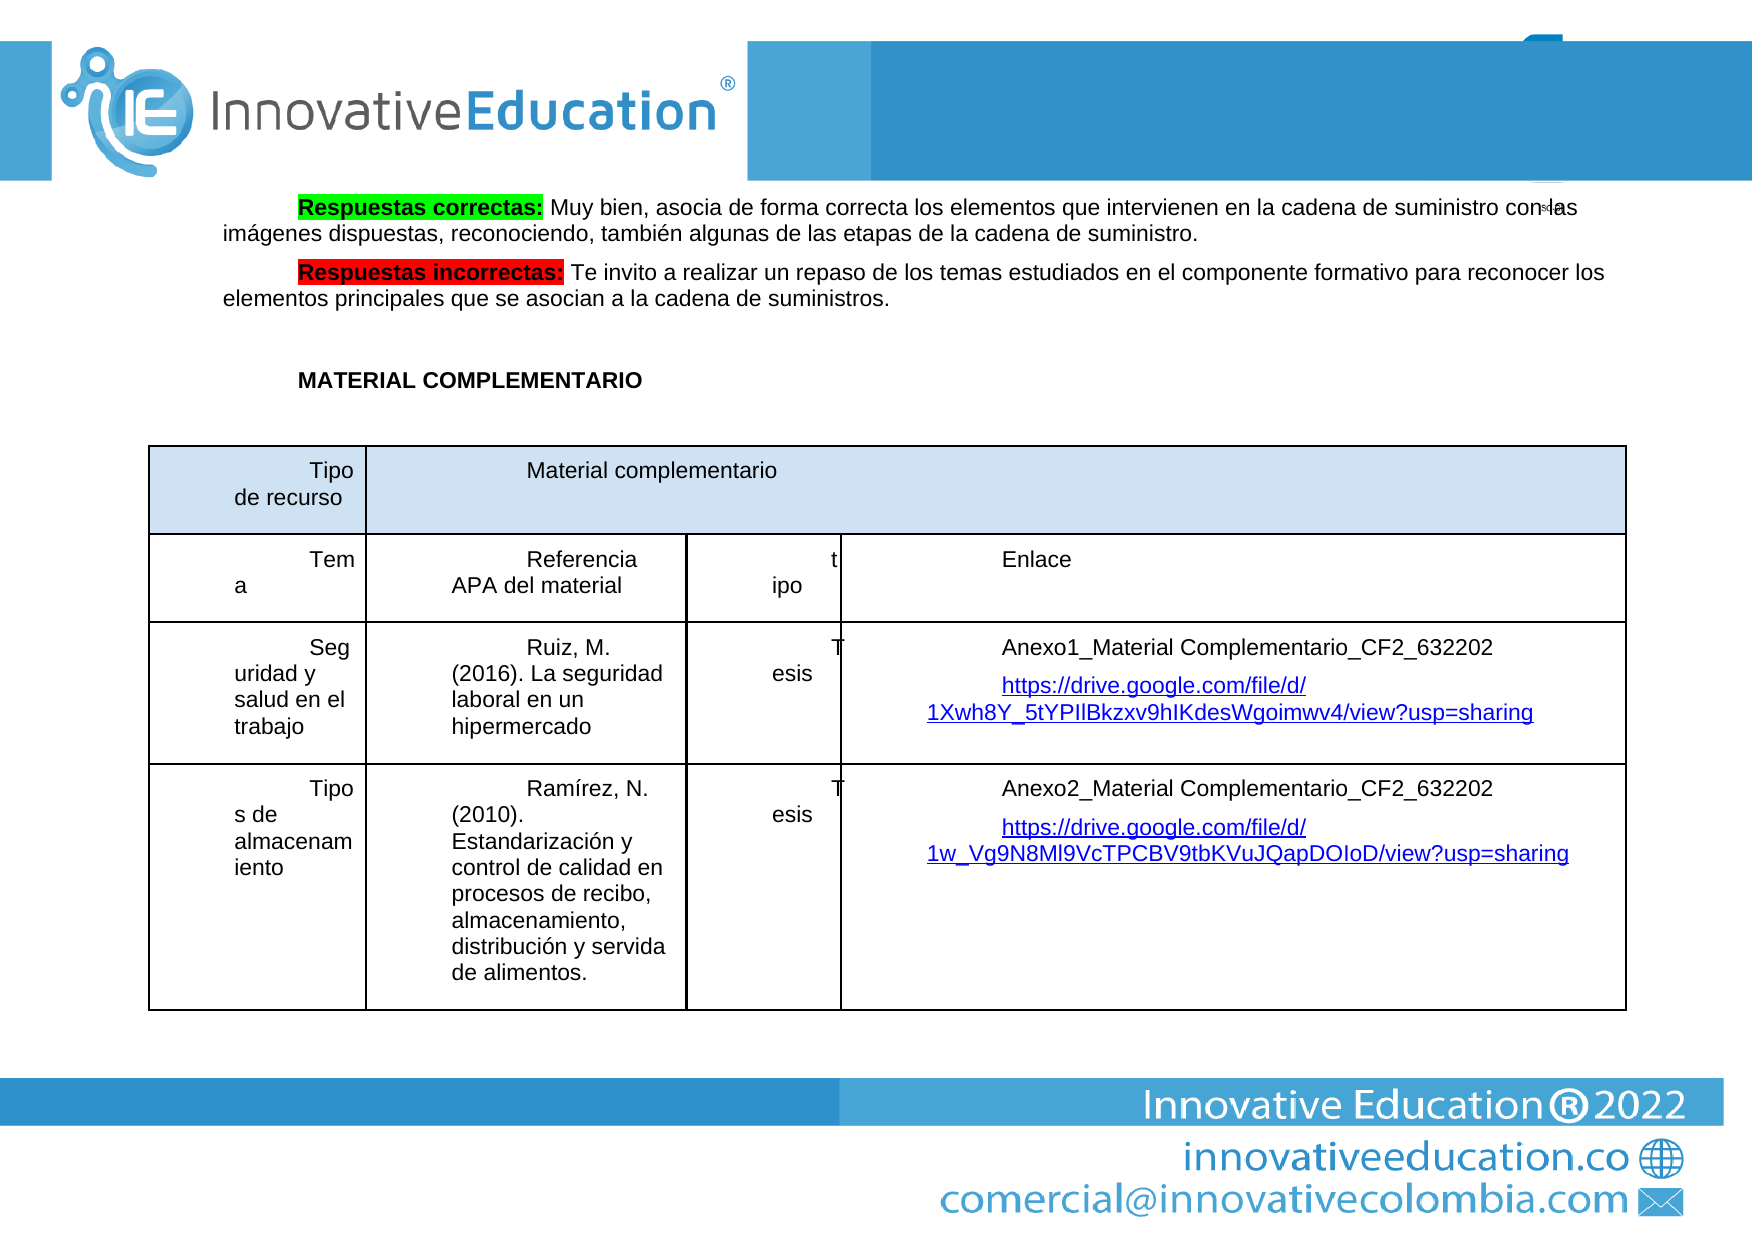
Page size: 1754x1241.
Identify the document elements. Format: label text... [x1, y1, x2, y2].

table_header Tipo de recurso [150, 447, 365, 533]
picture [0, 1076, 1724, 1223]
table_cell Anexo1_Material Complementario_CF2_632202 https://drive.google.com/file/d/1Xwh8Y_5tYPIlBkzxv9hIKdesWgoimwv4/view?usp=sharing [842, 623, 1625, 762]
table_cell Seguridad y salud en el trabajo [150, 623, 365, 762]
table_header Material complementario [367, 447, 1625, 533]
table_cell Tipos de almacenamiento [150, 765, 365, 1009]
table_cell Tema [150, 535, 365, 621]
text Respuestas correctas: Muy bien, asocia de forma correcta los elementos que intervienen en la cadena de suministro con las imágenes dispuestas, reconociendo, también algunas de las etapas de la cadena de suministro. [223, 161, 1606, 246]
text MATERIAL COMPLEMENTARIO [223, 367, 1606, 393]
text Respuestas incorrectas: Te invito a realizar un repaso de los temas estudiados en el componente formativo para reconocer los elementos principales que se asocian a la cadena de suministros. [223, 259, 1606, 312]
table_cell Ramírez, N. (2010). Estandarización y control de calidad en procesos de recibo, almacenamiento, distribución y servida de alimentos. [367, 765, 685, 1009]
table_cell Referencia APA del material [367, 535, 685, 621]
table_cell Anexo2_Material Complementario_CF2_632202 https://drive.google.com/file/d/1w_Vg9N8Ml9VcTPCBV9tbKVuJQapDOIoD/view?usp=sharing [842, 765, 1625, 1009]
picture [0, 28, 1752, 194]
table_cell Tesis [688, 623, 840, 762]
table_cell Enlace [842, 535, 1625, 621]
table_cell Tesis [688, 765, 840, 1009]
table_cell tipo [688, 535, 840, 621]
table_cell Ruiz, M. (2016). La seguridad laboral en un hipermercado [367, 623, 685, 762]
